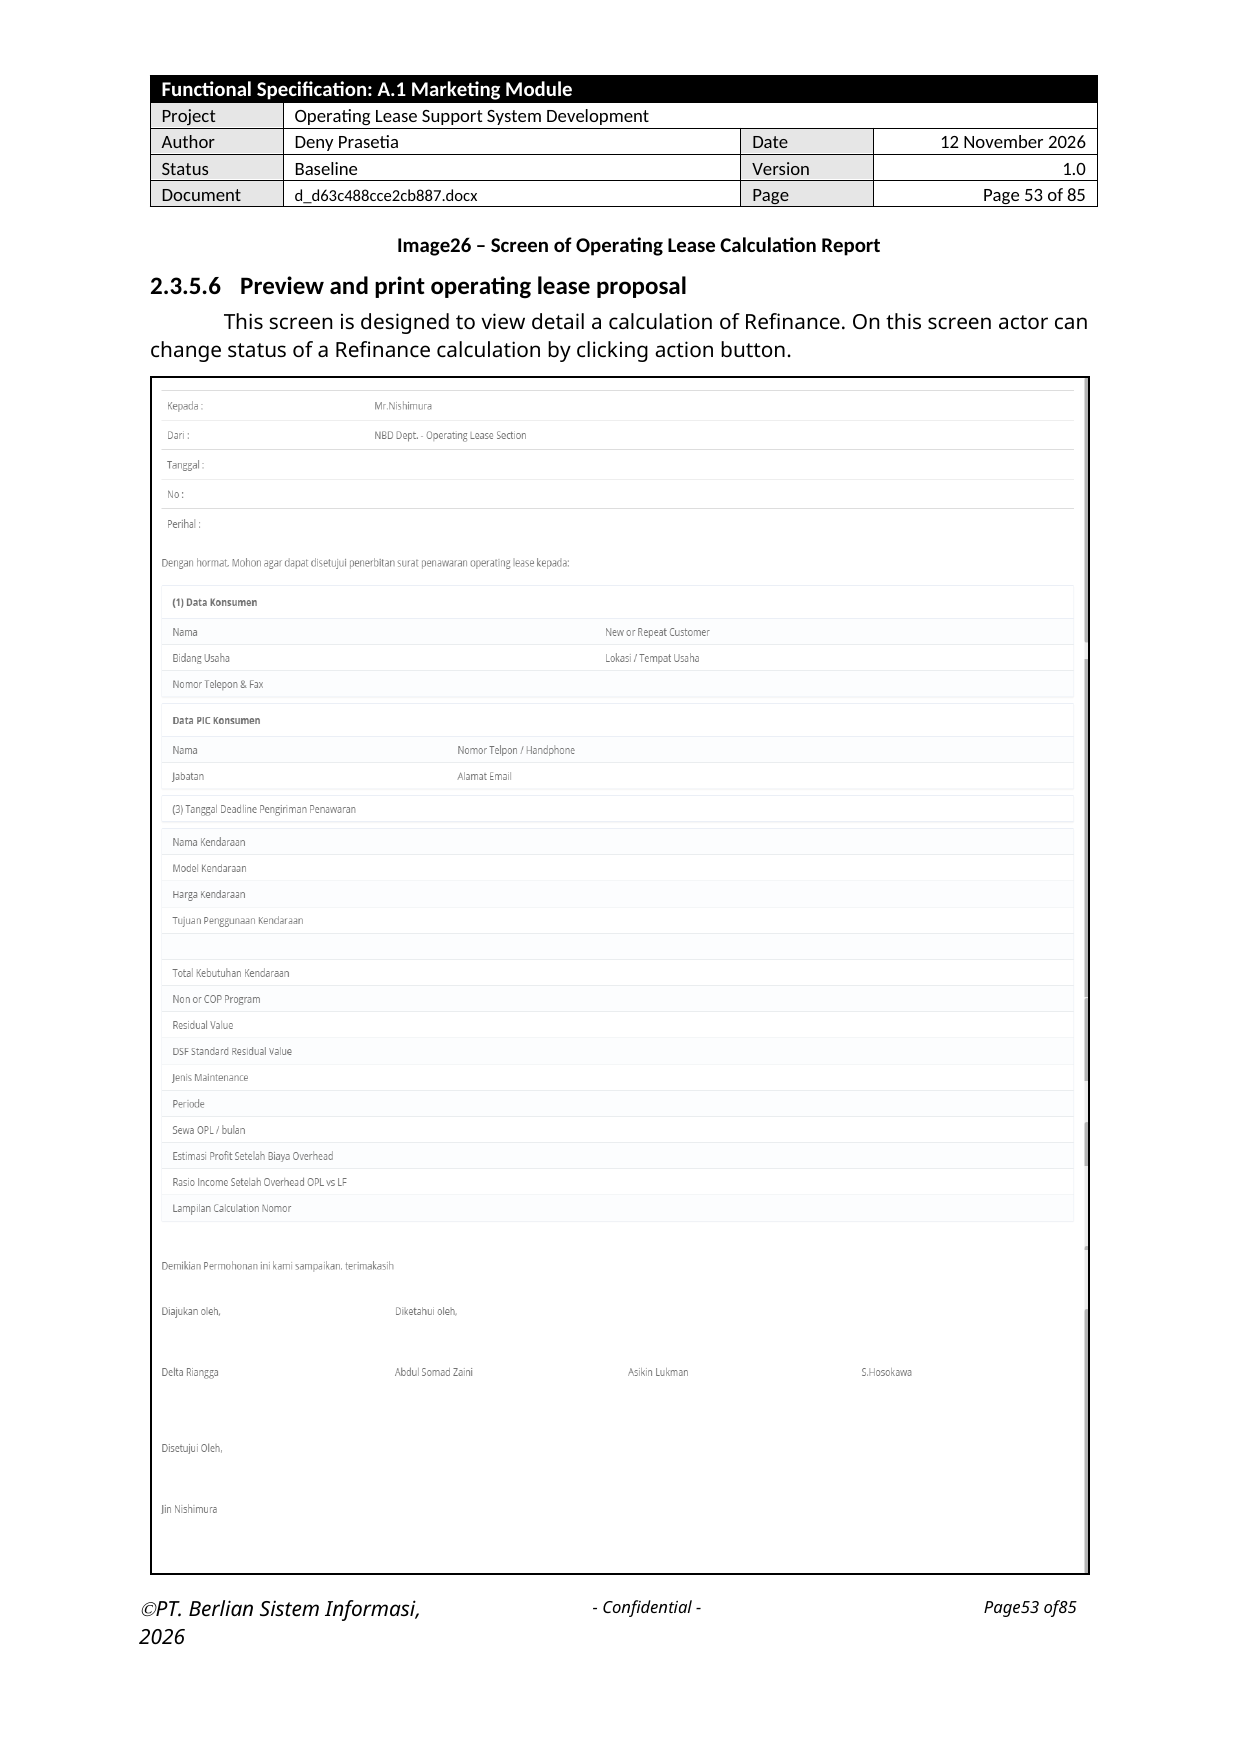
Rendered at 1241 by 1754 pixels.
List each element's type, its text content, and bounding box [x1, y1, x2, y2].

picture [152, 378, 1088, 1573]
text Image26 – Screen of Operating Lease Calculation Report [187, 232, 1090, 257]
subtitle Preview and print operating lease proposal [150, 270, 1090, 301]
text This screen is designed to view detail a calculation of Refinance. On this screen actor can change status of a Refinance calculation by clicking action button. [150, 307, 1090, 364]
